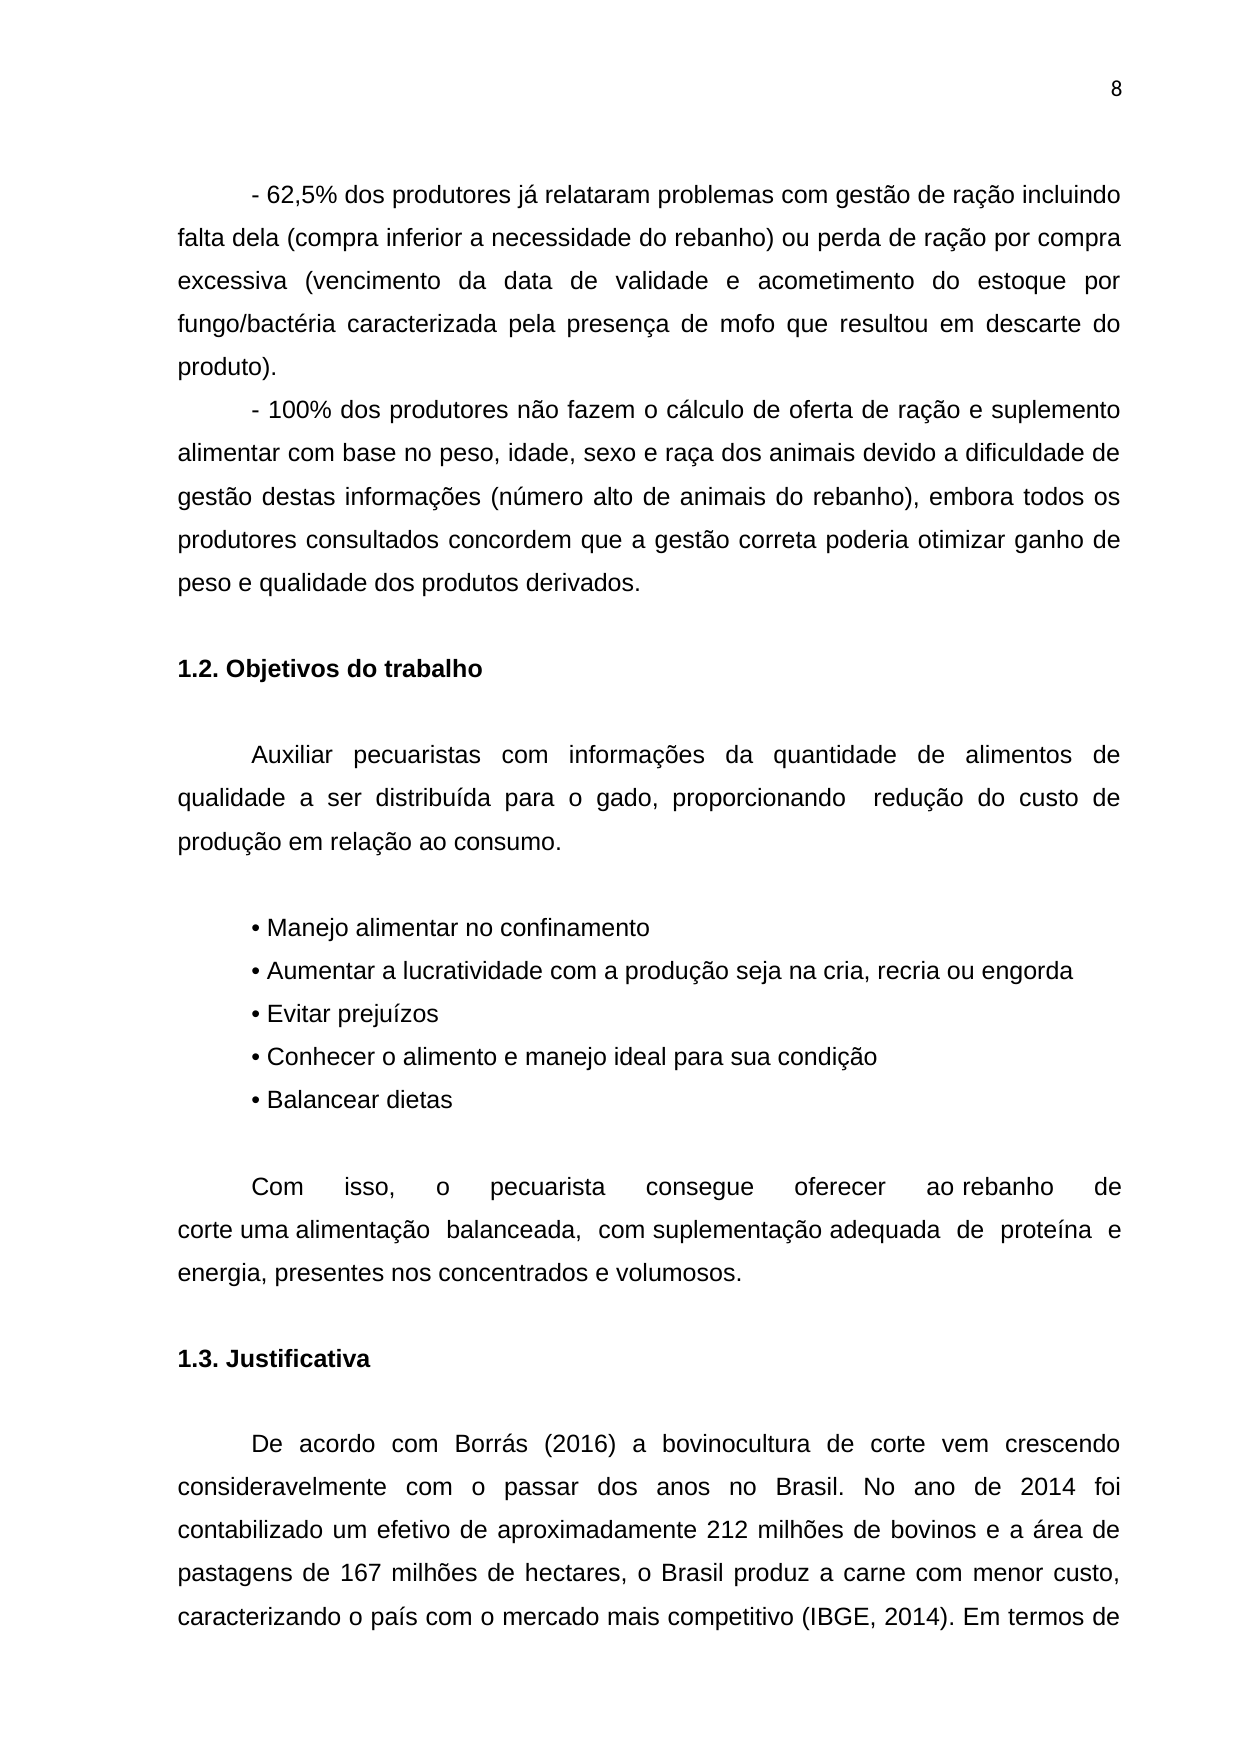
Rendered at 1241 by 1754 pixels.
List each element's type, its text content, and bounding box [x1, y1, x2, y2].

text • Conhecer o alimento e manejo ideal para sua condição [177, 1042, 1122, 1071]
text Com isso, o pecuarista consegue oferecer ao rebanho de corte uma alimentação balanceada, com suplementação adequada de proteína e energia, presentes nos concentrados e volumosos. [177, 1171, 1122, 1286]
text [177, 1429, 1122, 1630]
subtitle 1.3. Justificativa [177, 1344, 1122, 1373]
text - 62,5% dos produtores já relataram problemas com gestão de ração incluindo falta dela (compra inferior a necessidade do rebanho) ou perda de ração por compra excessiva (vencimento da data de validade e acometimento do estoque por fungo/bactéria caracterizada pela presença de mofo que resultou em descarte do produto). [177, 179, 1122, 381]
text • Balancear dietas [177, 1085, 1122, 1114]
text • Manejo alimentar no confinamento [177, 913, 1122, 941]
subtitle 1.2. Objetivos do trabalho [177, 654, 1122, 683]
text Auxiliar pecuaristas com informações da quantidade de alimentos de qualidade a ser distribuída para o gado, proporcionando redução do custo de produção em relação ao consumo. [177, 740, 1122, 855]
text • Evitar prejuízos [177, 999, 1122, 1028]
text - 100% dos produtores não fazem o cálculo de oferta de ração e suplemento alimentar com base no peso, idade, sexo e raça dos animais devido a dificuldade de gestão destas informações (número alto de animais do rebanho), embora todos os produtores consultados concordem que a gestão correta poderia otimizar ganho de peso e qualidade dos produtos derivados. [177, 395, 1122, 596]
text • Aumentar a lucratividade com a produção seja na cria, recria ou engorda [177, 956, 1122, 984]
